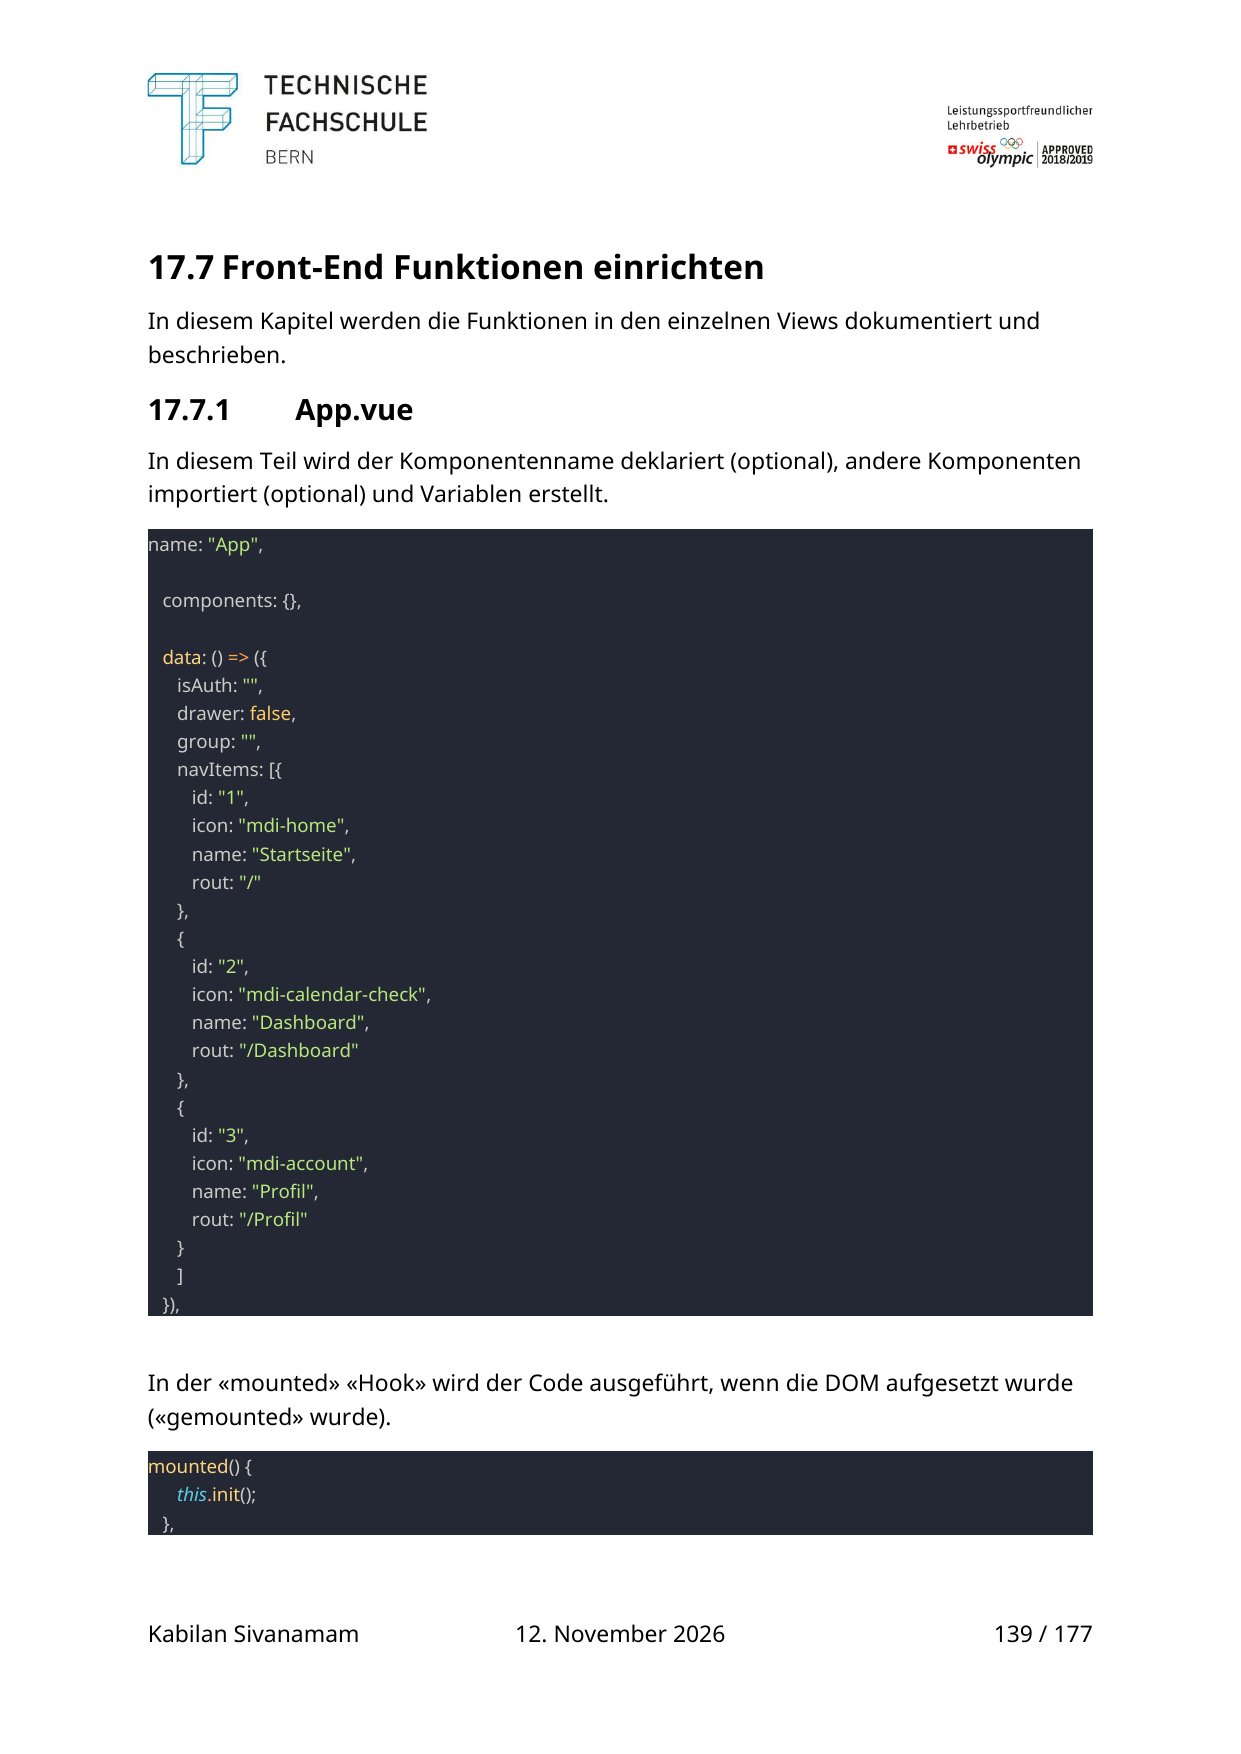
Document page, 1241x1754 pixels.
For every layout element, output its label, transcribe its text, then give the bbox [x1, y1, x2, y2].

text navItems: [{ [148, 754, 1093, 782]
text }, [148, 1507, 1093, 1535]
text ] [148, 1260, 1093, 1288]
text isAuth: "", [148, 669, 1093, 698]
text In diesem Teil wird der Komponentenname deklariert (optional), andere Komponenten importiert (optional) und Variablen erstellt. [148, 445, 1093, 510]
text icon: "mdi-home", [148, 810, 1093, 838]
text name: "Profil", [148, 1176, 1093, 1204]
text { [148, 1091, 1093, 1119]
text }, [148, 894, 1093, 923]
text this.init(); [148, 1479, 1093, 1507]
text icon: "mdi-account", [148, 1148, 1093, 1176]
text icon: "mdi-calendar-check", [148, 979, 1093, 1007]
text name: "Dashboard", [148, 1007, 1093, 1035]
text id: "1", [148, 782, 1093, 810]
text data: () => ({ [148, 641, 1093, 669]
text name: "Startseite", [148, 838, 1093, 866]
text In diesem Kapitel werden die Funktionen in den einzelnen Views dokumentiert und beschrieben. [148, 305, 1093, 370]
text drawer: false, [148, 698, 1093, 726]
text name: "App", [148, 529, 1093, 557]
text rout: "/Profil" [148, 1204, 1093, 1232]
text } [148, 1232, 1093, 1260]
text rout: "/Dashboard" [148, 1035, 1093, 1063]
subtitle App.vue [148, 389, 1093, 429]
text }, [148, 1063, 1093, 1091]
subtitle Front-End Funktionen einrichten [148, 244, 1093, 289]
text id: "3", [148, 1119, 1093, 1148]
text { [148, 923, 1093, 951]
text id: "2", [148, 951, 1093, 979]
text components: {}, [148, 585, 1093, 613]
text }), [148, 1288, 1093, 1316]
text rout: "/" [148, 866, 1093, 894]
text In der «mounted» «Hook» wird der Code ausgeführt, wenn die DOM aufgesetzt wurde («gemounted» wurde). [148, 1367, 1093, 1432]
text mounted() { [148, 1451, 1093, 1479]
text group: "", [148, 726, 1093, 754]
picture [147, 73, 1093, 196]
